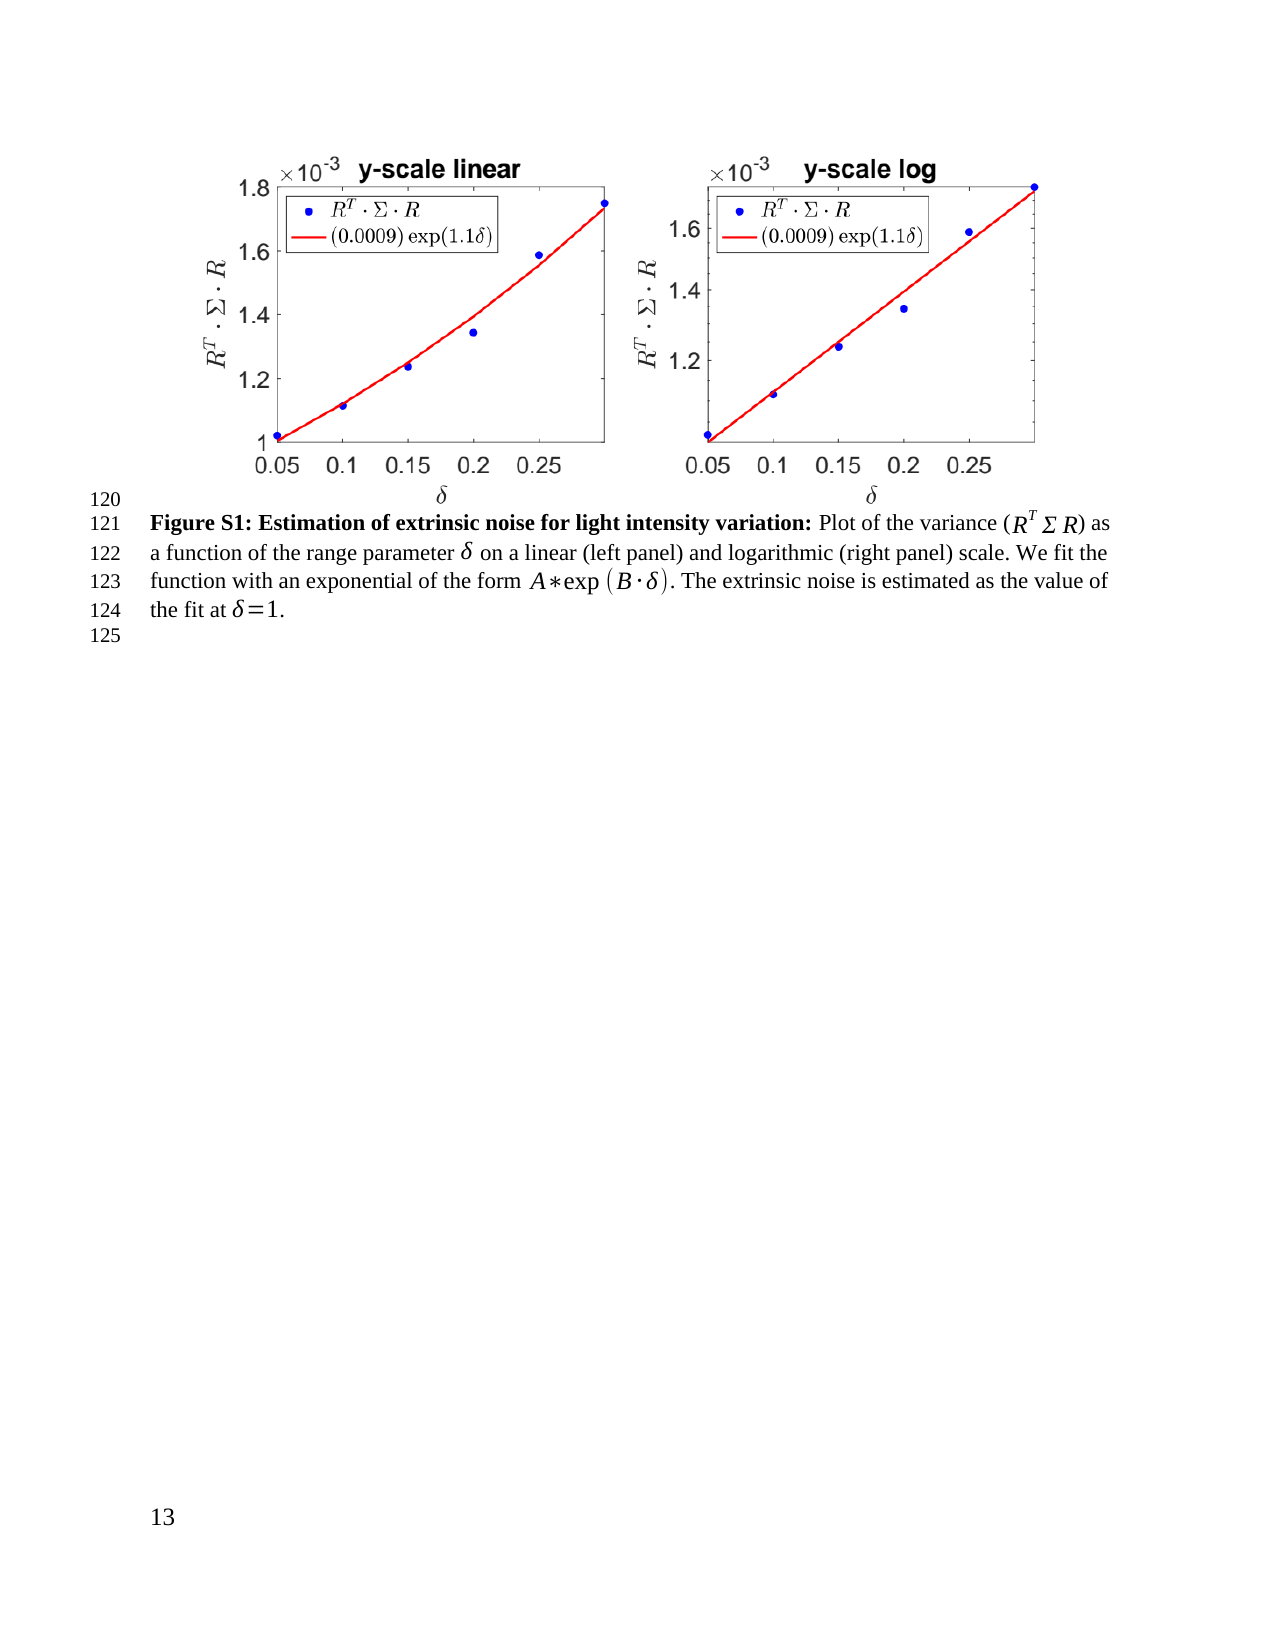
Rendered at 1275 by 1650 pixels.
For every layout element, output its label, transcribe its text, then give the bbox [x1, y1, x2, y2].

text Figure S1: Estimation of extrinsic noise for light intensity variation: Plot of the variance () as a function of the range parameter on a linear (left panel) and logarithmic (right panel) scale. We fit the function with an exponential of the form . The extrinsic noise is estimated as the value of the fit at . [150, 507, 1125, 623]
